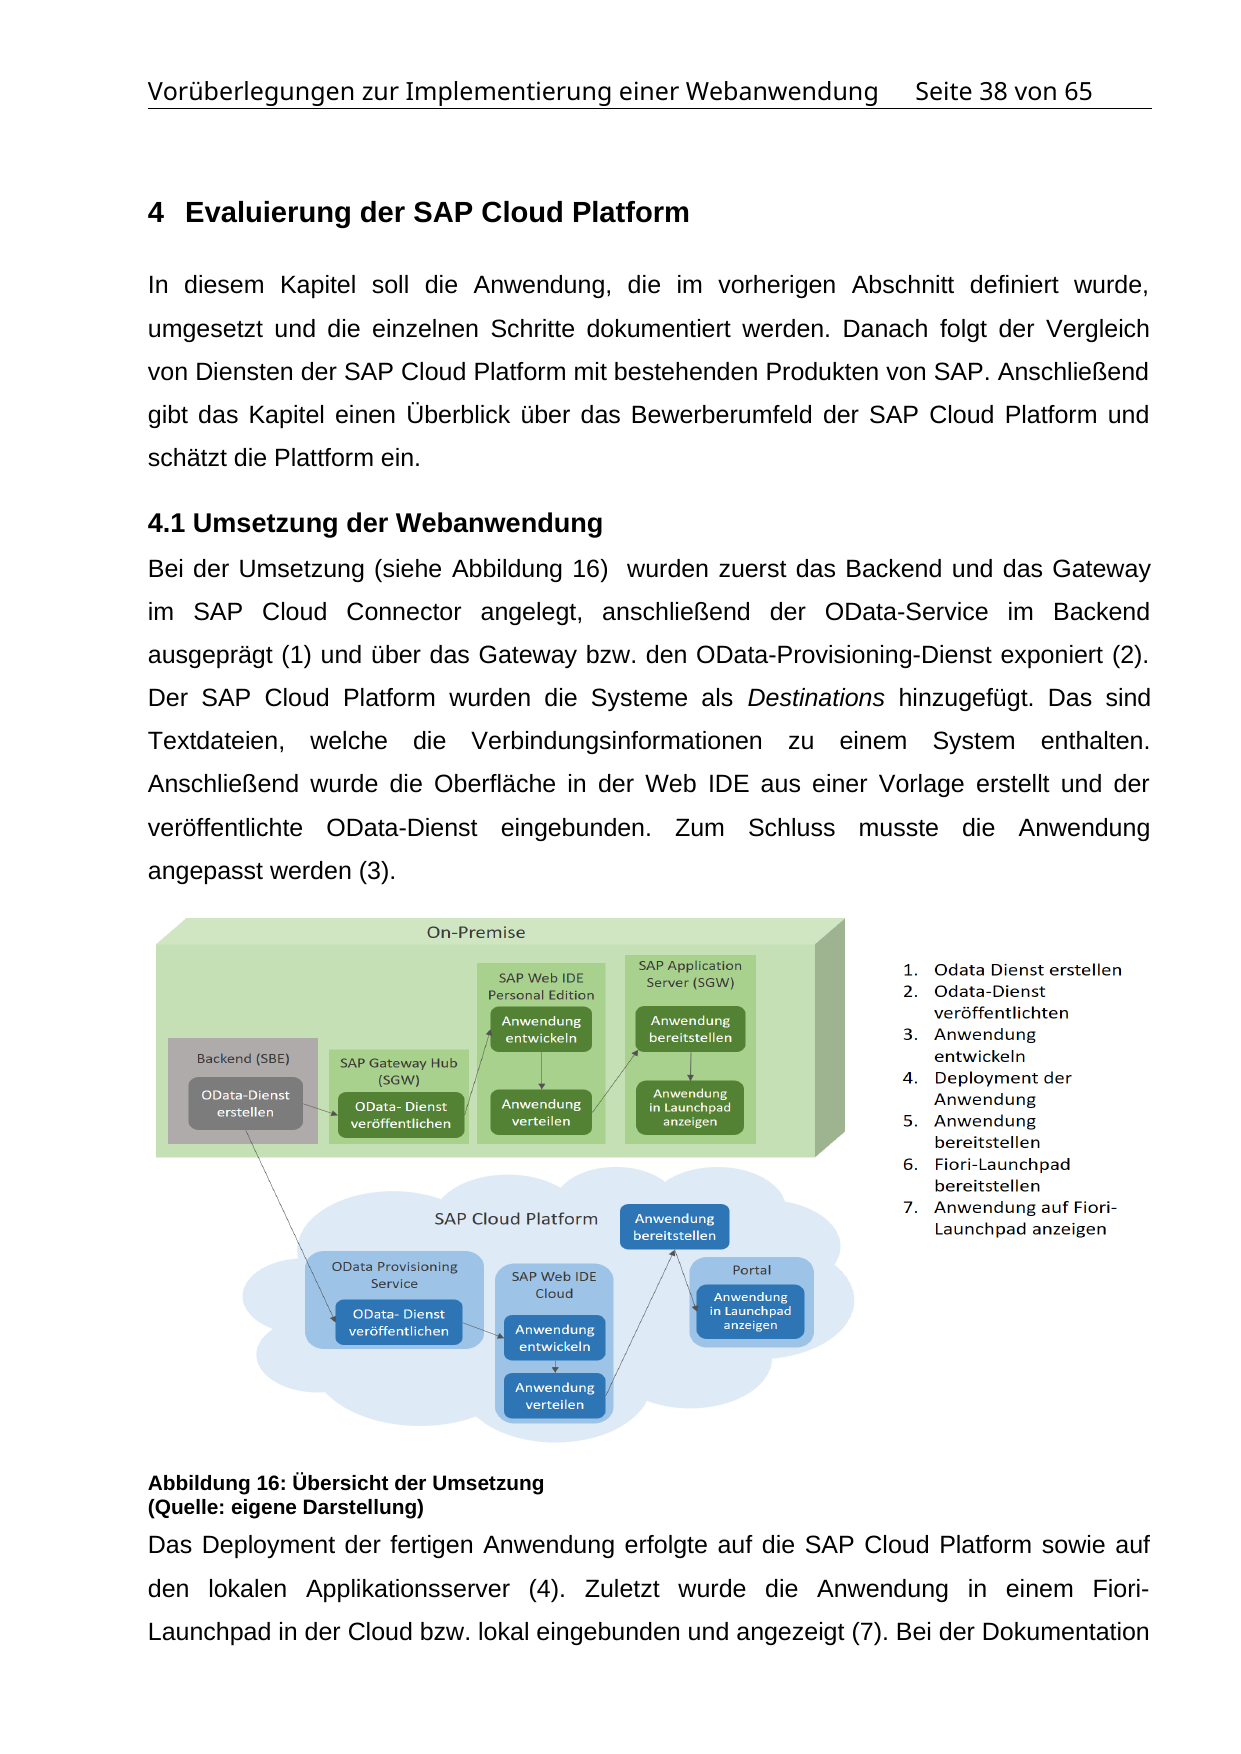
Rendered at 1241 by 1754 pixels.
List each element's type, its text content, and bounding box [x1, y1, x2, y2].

text (Quelle: eigene Darstellung) [148, 1494, 1152, 1518]
picture [147, 911, 1130, 1444]
subtitle Evaluierung der SAP Cloud Platform [148, 195, 1152, 229]
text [148, 1531, 1152, 1646]
text In diesem Kapitel soll die Anwendung, die im vorherigen Abschnitt definiert wurde, umgesetzt und die einzelnen Schritte dokumentiert werden. Danach folgt der Vergleich von Diensten der SAP Cloud Platform mit bestehenden Produkten von SAP. Anschließend gibt das Kapitel einen Überblick über das Bewerberumfeld der SAP Cloud Platform und schätzt die Plattform ein. [148, 270, 1152, 472]
subtitle Umsetzung der Webanwendung [148, 507, 1152, 538]
text Bei der Umsetzung (siehe Abbildung 16) wurden zuerst das Backend und das Gateway im SAP Cloud Connector angelegt, anschließend der OData-Service im Backend ausgeprägt (1) und über das Gateway bzw. den OData-Provisioning-Dienst exponiert (2). Der SAP Cloud Platform wurden die Systeme als Destinations hinzugefügt. Das sind Textdateien, welche die Verbindungsinformationen zu einem System enthalten. Anschließend wurde die Oberfläche in der Web IDE aus einer Vorlage erstellt und der veröffentlichte OData-Dienst eingebunden. Zum Schluss musste die Anwendung angepasst werden (3). [148, 554, 1152, 884]
